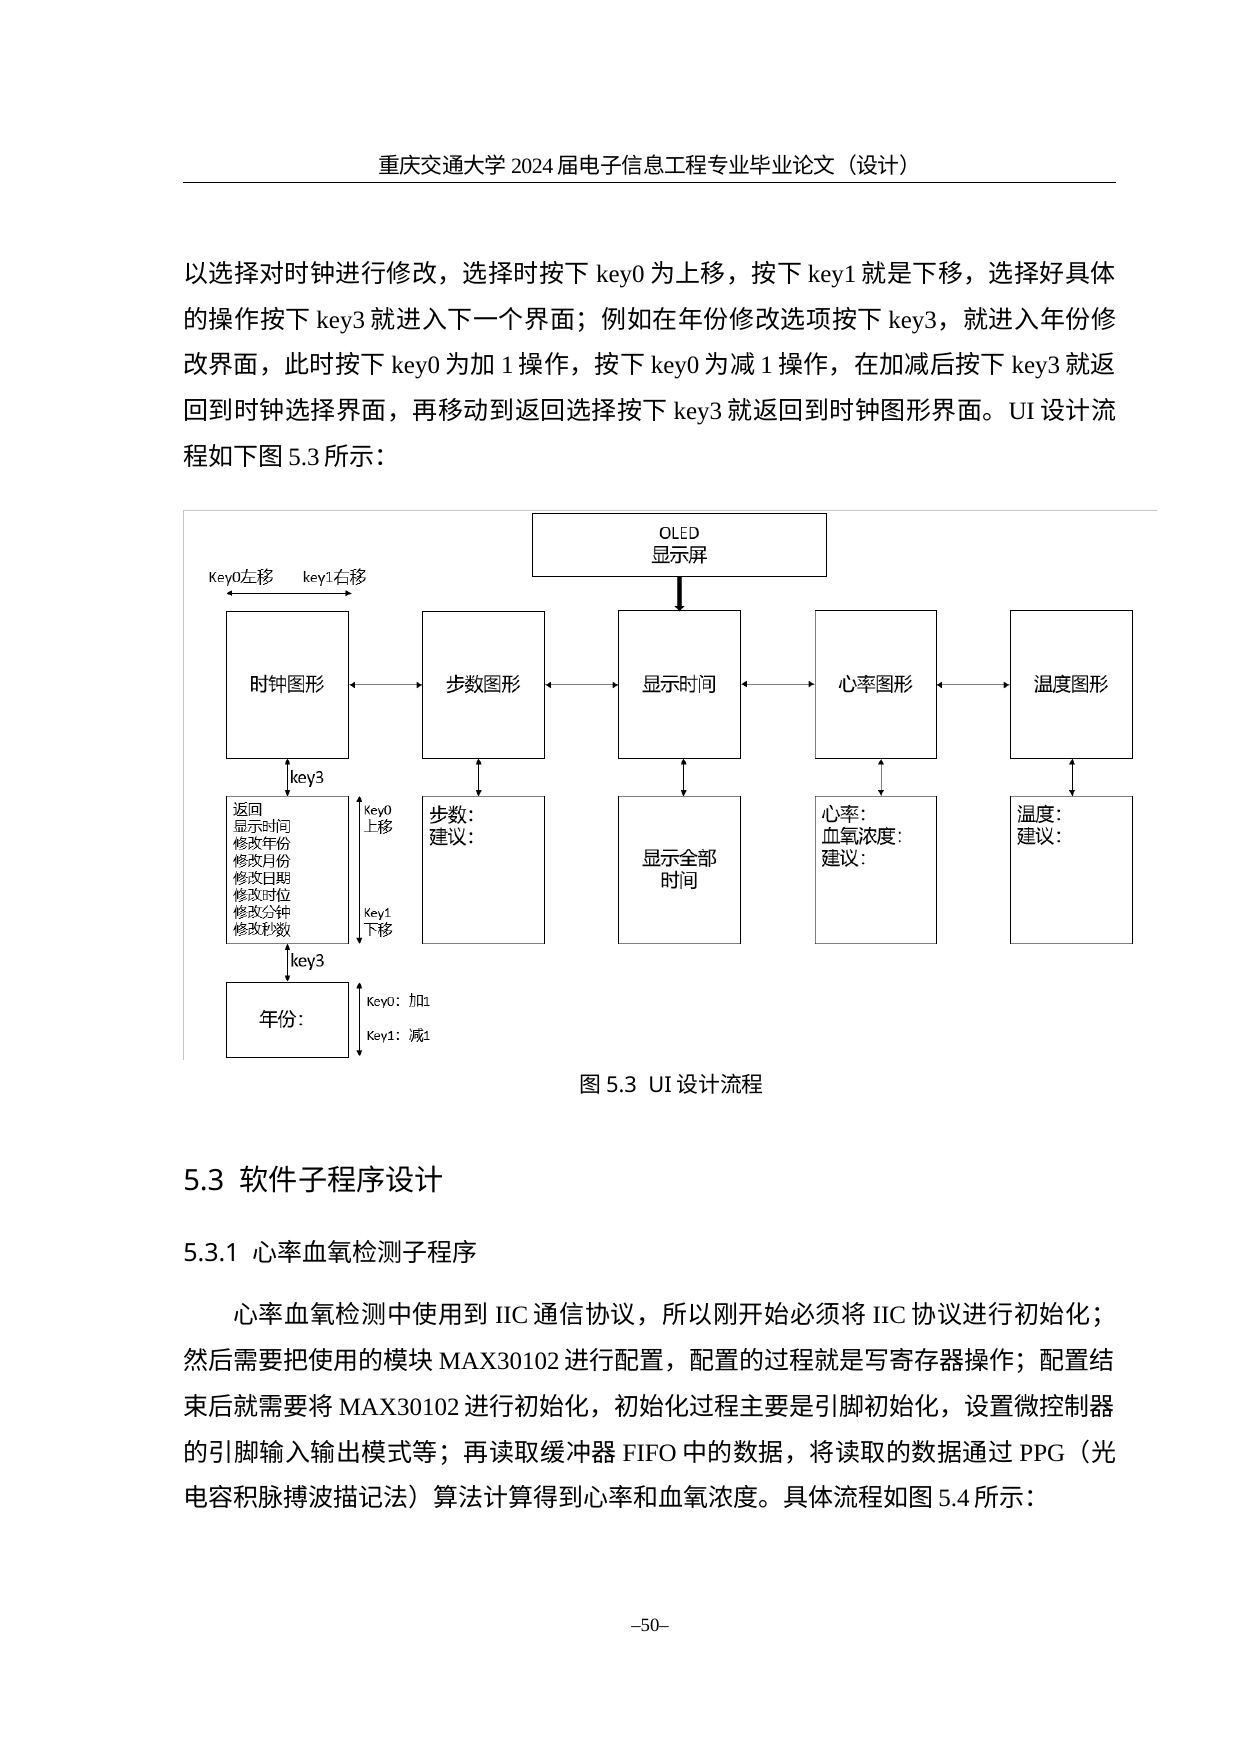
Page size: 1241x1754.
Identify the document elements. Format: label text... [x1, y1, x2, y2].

subtitle 5.3.1 心率血氧检测子程序 [183, 1232, 1116, 1269]
subtitle 5.3 软件子程序设计 [183, 1156, 1116, 1199]
text 心率血氧检测中使用到IIC通信协议，所以刚开始必须将IIC协议进行初始化；然后需要把使用的模块MAX30102进行配置，配置的过程就是写寄存器操作；配置结束后就需要将MAX30102进行初始化，初始化过程主要是引脚初始化，设置微控制器的引脚输入输出模式等；再读取缓冲器FIFO中的数据，将读取的数据通过PPG（光电容积脉搏波描记法）算法计算得到心率和血氧浓度。具体流程如图5.4所示： [183, 1287, 1116, 1516]
text 图5.3 UI设计流程 [183, 1067, 1116, 1099]
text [183, 246, 1116, 475]
picture [183, 510, 1158, 1060]
